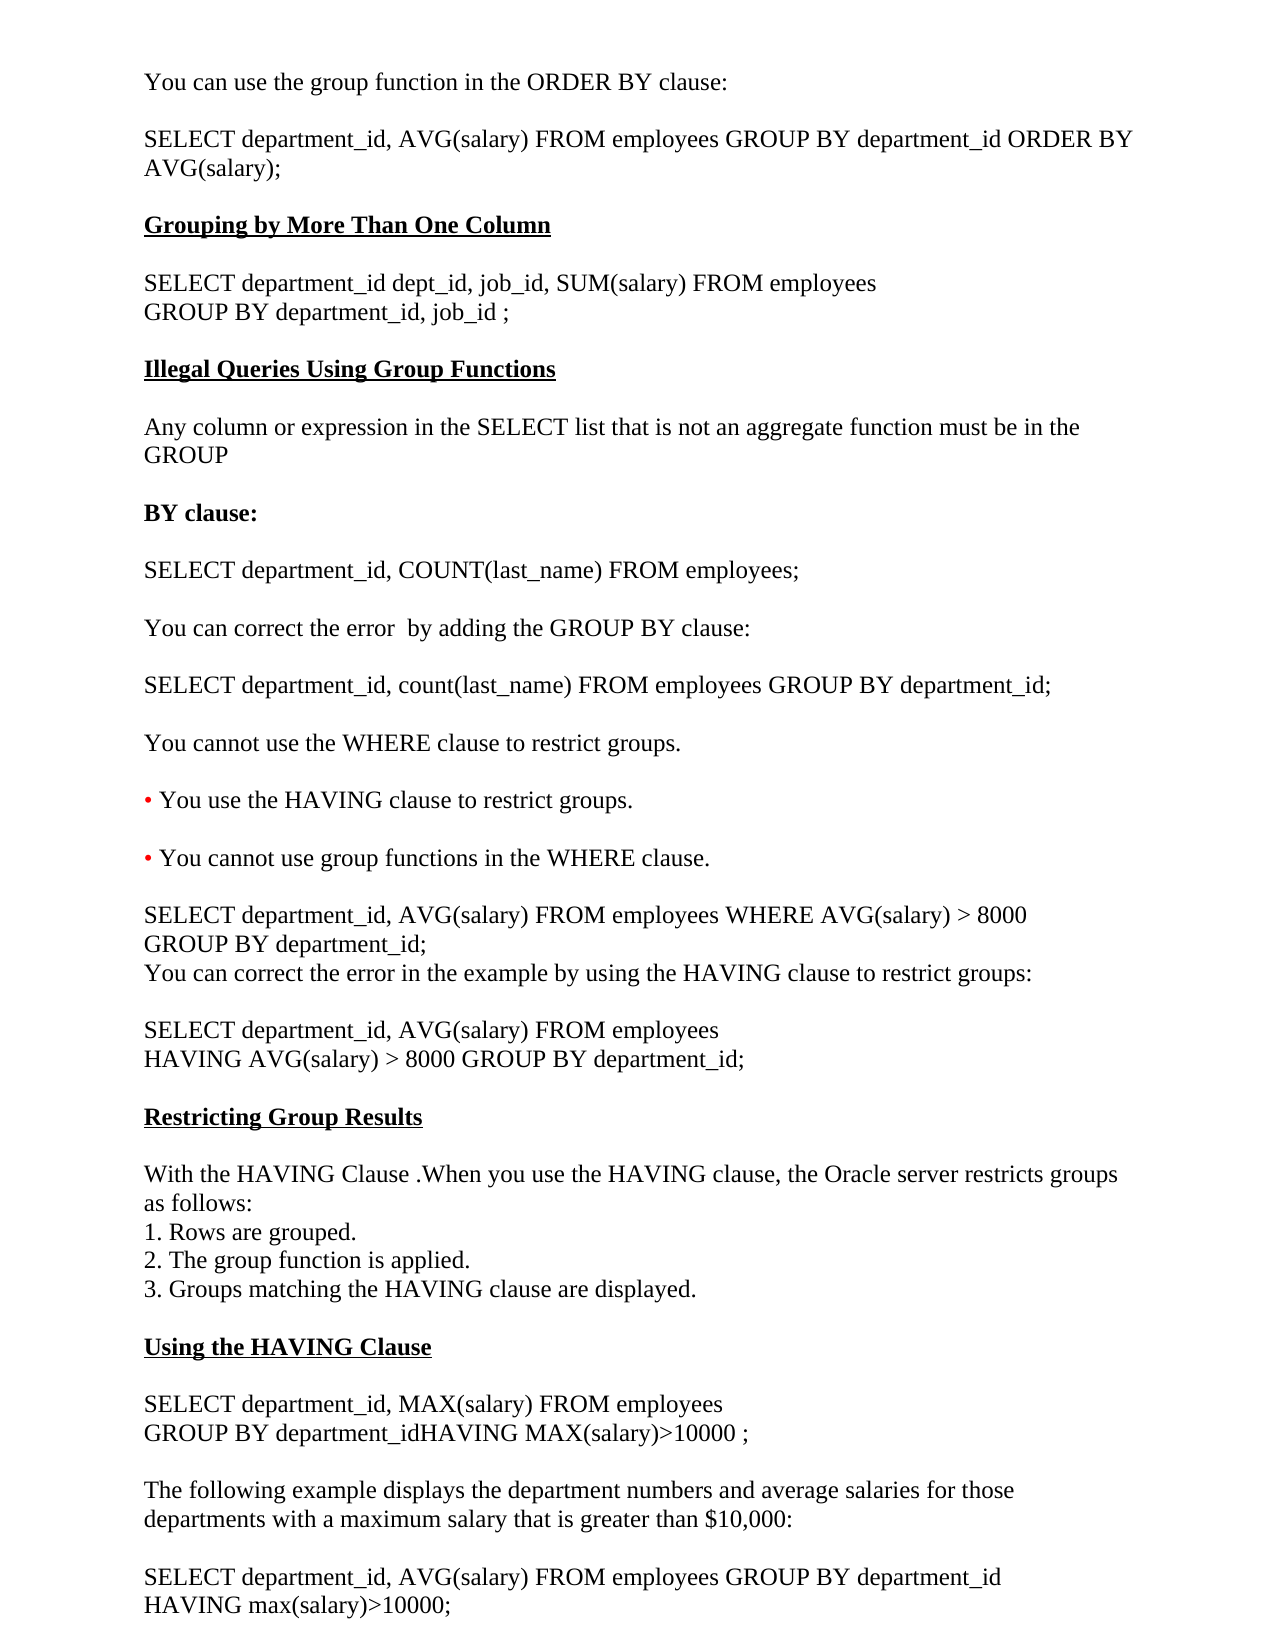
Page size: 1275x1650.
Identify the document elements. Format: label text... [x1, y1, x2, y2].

text SELECT department_id, COUNT(last_name) FROM employees; [143, 555, 1144, 584]
text HAVING max(salary)>10000; [143, 1590, 1144, 1619]
text 2. The group function is applied. [143, 1245, 1144, 1274]
text SELECT department_id, count(last_name) FROM employees GROUP BY department_id; [143, 670, 1144, 699]
text • You use the HAVING clause to restrict groups. [143, 785, 1144, 814]
text HAVING AVG(salary) > 8000 GROUP BY department_id; [143, 1044, 1144, 1073]
text SELECT department_id, AVG(salary) FROM employees GROUP BY department_id ORDER BY AVG(salary); [143, 124, 1144, 182]
text You can use the group function in the ORDER BY clause: [143, 67, 1144, 95]
text With the HAVING Clause .When you use the HAVING clause, the Oracle server restricts groups as follows: [143, 1159, 1144, 1217]
text Grouping by More Than One Column [143, 210, 1144, 239]
text SELECT department_id, AVG(salary) FROM employees [143, 1015, 1144, 1044]
text SELECT department_id dept_id, job_id, SUM(salary) FROM employees [143, 268, 1144, 297]
text You cannot use the WHERE clause to restrict groups. [143, 728, 1144, 757]
text The following example displays the department numbers and average salaries for those [143, 1475, 1144, 1504]
text departments with a maximum salary that is greater than $10,000: [143, 1504, 1144, 1533]
text You can correct the error by adding the GROUP BY clause: [143, 613, 1144, 642]
text 1. Rows are grouped. [143, 1217, 1144, 1245]
text SELECT department_id, MAX(salary) FROM employees [143, 1389, 1144, 1418]
text BY clause: [143, 498, 1144, 527]
text SELECT department_id, AVG(salary) FROM employees WHERE AVG(salary) > 8000 [143, 900, 1144, 929]
text GROUP BY department_idHAVING MAX(salary)>10000 ; [143, 1418, 1144, 1447]
text GROUP BY department_id; [143, 929, 1144, 958]
text Any column or expression in the SELECT list that is not an aggregate function must be in the GROUP [143, 412, 1144, 469]
text • You cannot use group functions in the WHERE clause. [143, 843, 1144, 872]
text Using the HAVING Clause [143, 1332, 1144, 1360]
text GROUP BY department_id, job_id ; [143, 297, 1144, 325]
text Restricting Group Results [143, 1102, 1144, 1130]
text You can correct the error in the example by using the HAVING clause to restrict groups: [143, 958, 1144, 987]
text 3. Groups matching the HAVING clause are displayed. [143, 1274, 1144, 1303]
text Illegal Queries Using Group Functions [143, 354, 1144, 383]
text SELECT department_id, AVG(salary) FROM employees GROUP BY department_id [143, 1562, 1144, 1590]
